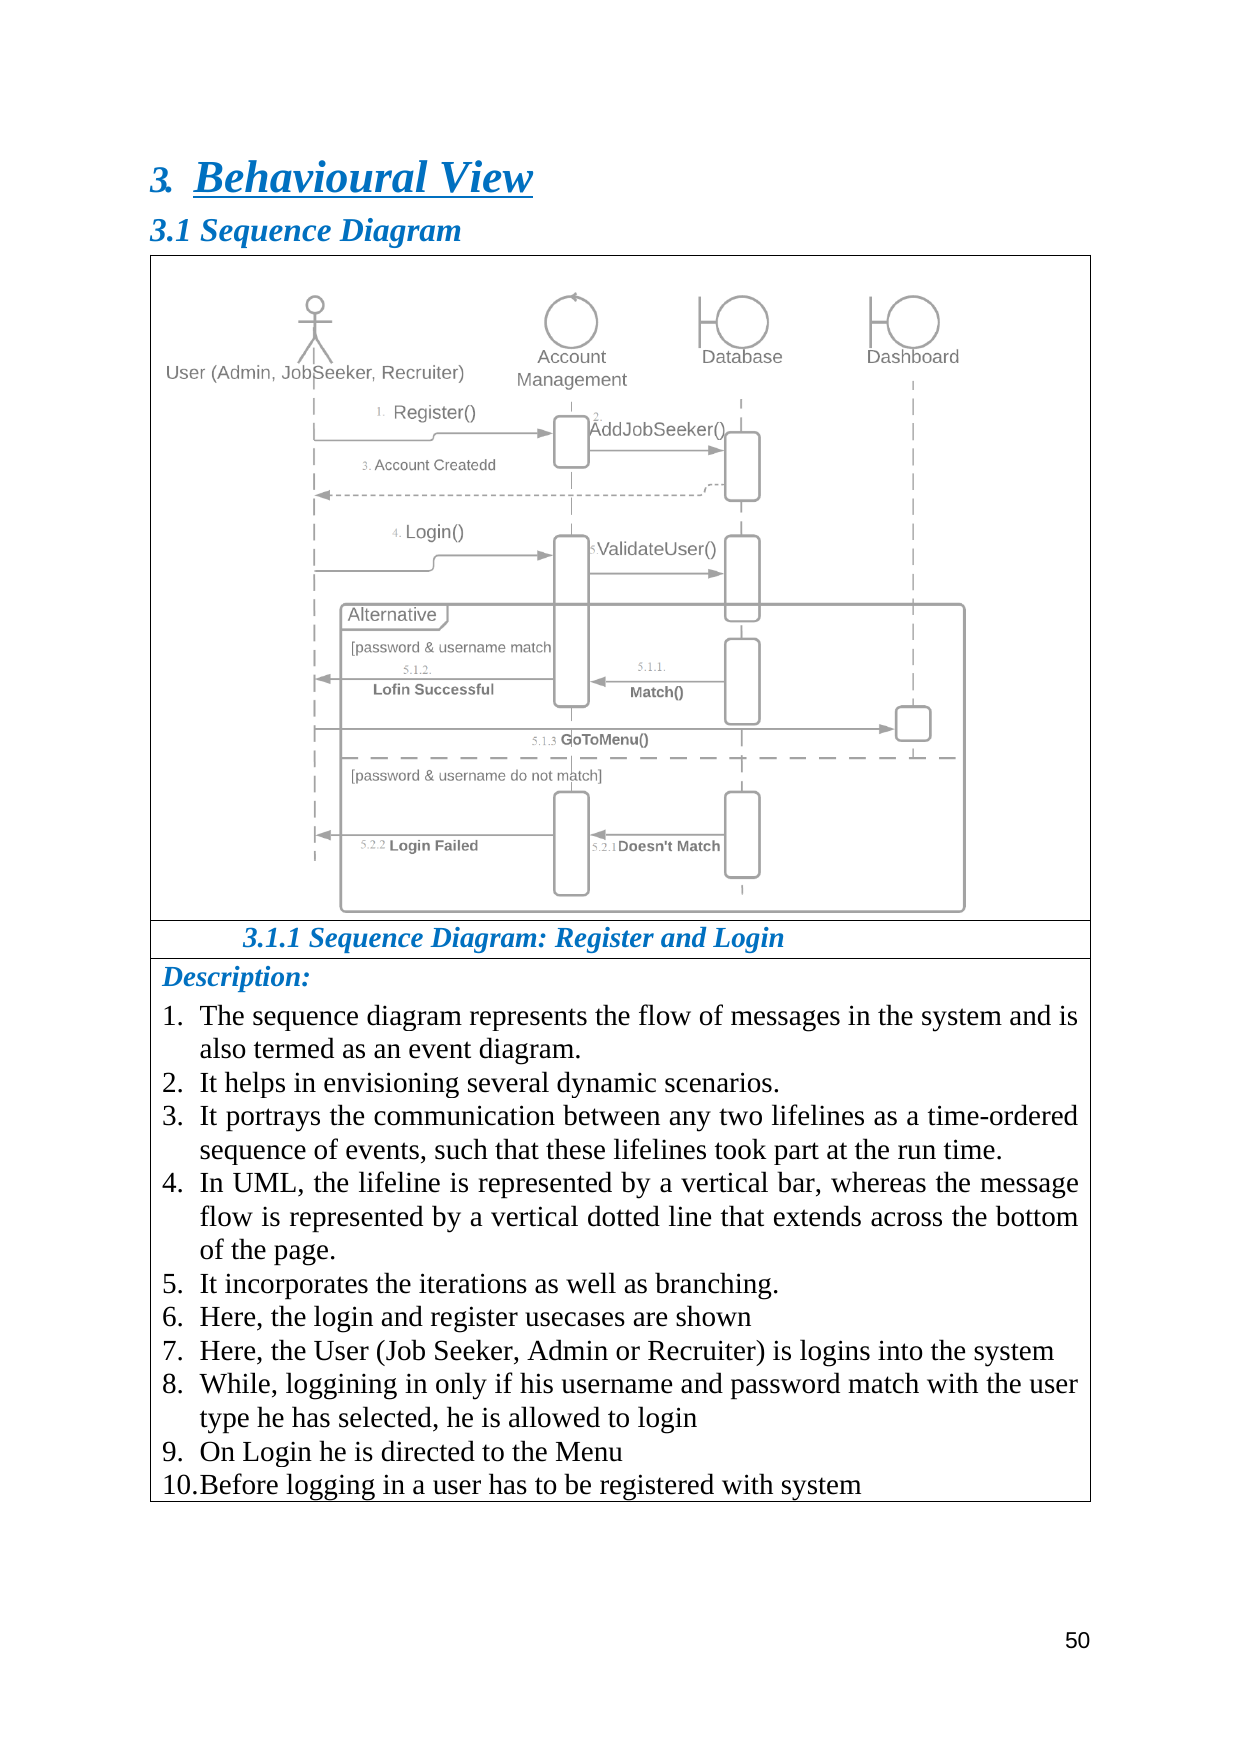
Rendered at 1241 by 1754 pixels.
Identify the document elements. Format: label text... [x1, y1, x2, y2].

table_header [151, 256, 1090, 919]
text 3.1 Sequence Diagram [150, 211, 865, 249]
picture [161, 288, 1007, 916]
table_cell Description: The sequence diagram represents the flow of messages in the system and is also termed as an event diagram. It helps in envisioning several dynamic scenarios. It portrays the communication between any two lifelines as a time-ordered sequence of events, such that these lifelines took part at the run time. In UML, the lifeline is represented by a vertical bar, whereas the message flow is represented by a vertical dotted line that extends across the bottom of the page. It incorporates the iterations as well as branching. Here, the login and register usecases are shown Here, the User (Job Seeker, Admin or Recruiter) is logins into the system While, loggining in only if his username and password match with the user type he has selected, he is allowed to login On Login he is directed to the Menu Before logging in a user has to be registered with system [151, 959, 1090, 1501]
table_cell 3.1.1 Sequence Diagram: Register and Login [151, 921, 1090, 958]
list Behavioural View [150, 150, 865, 203]
